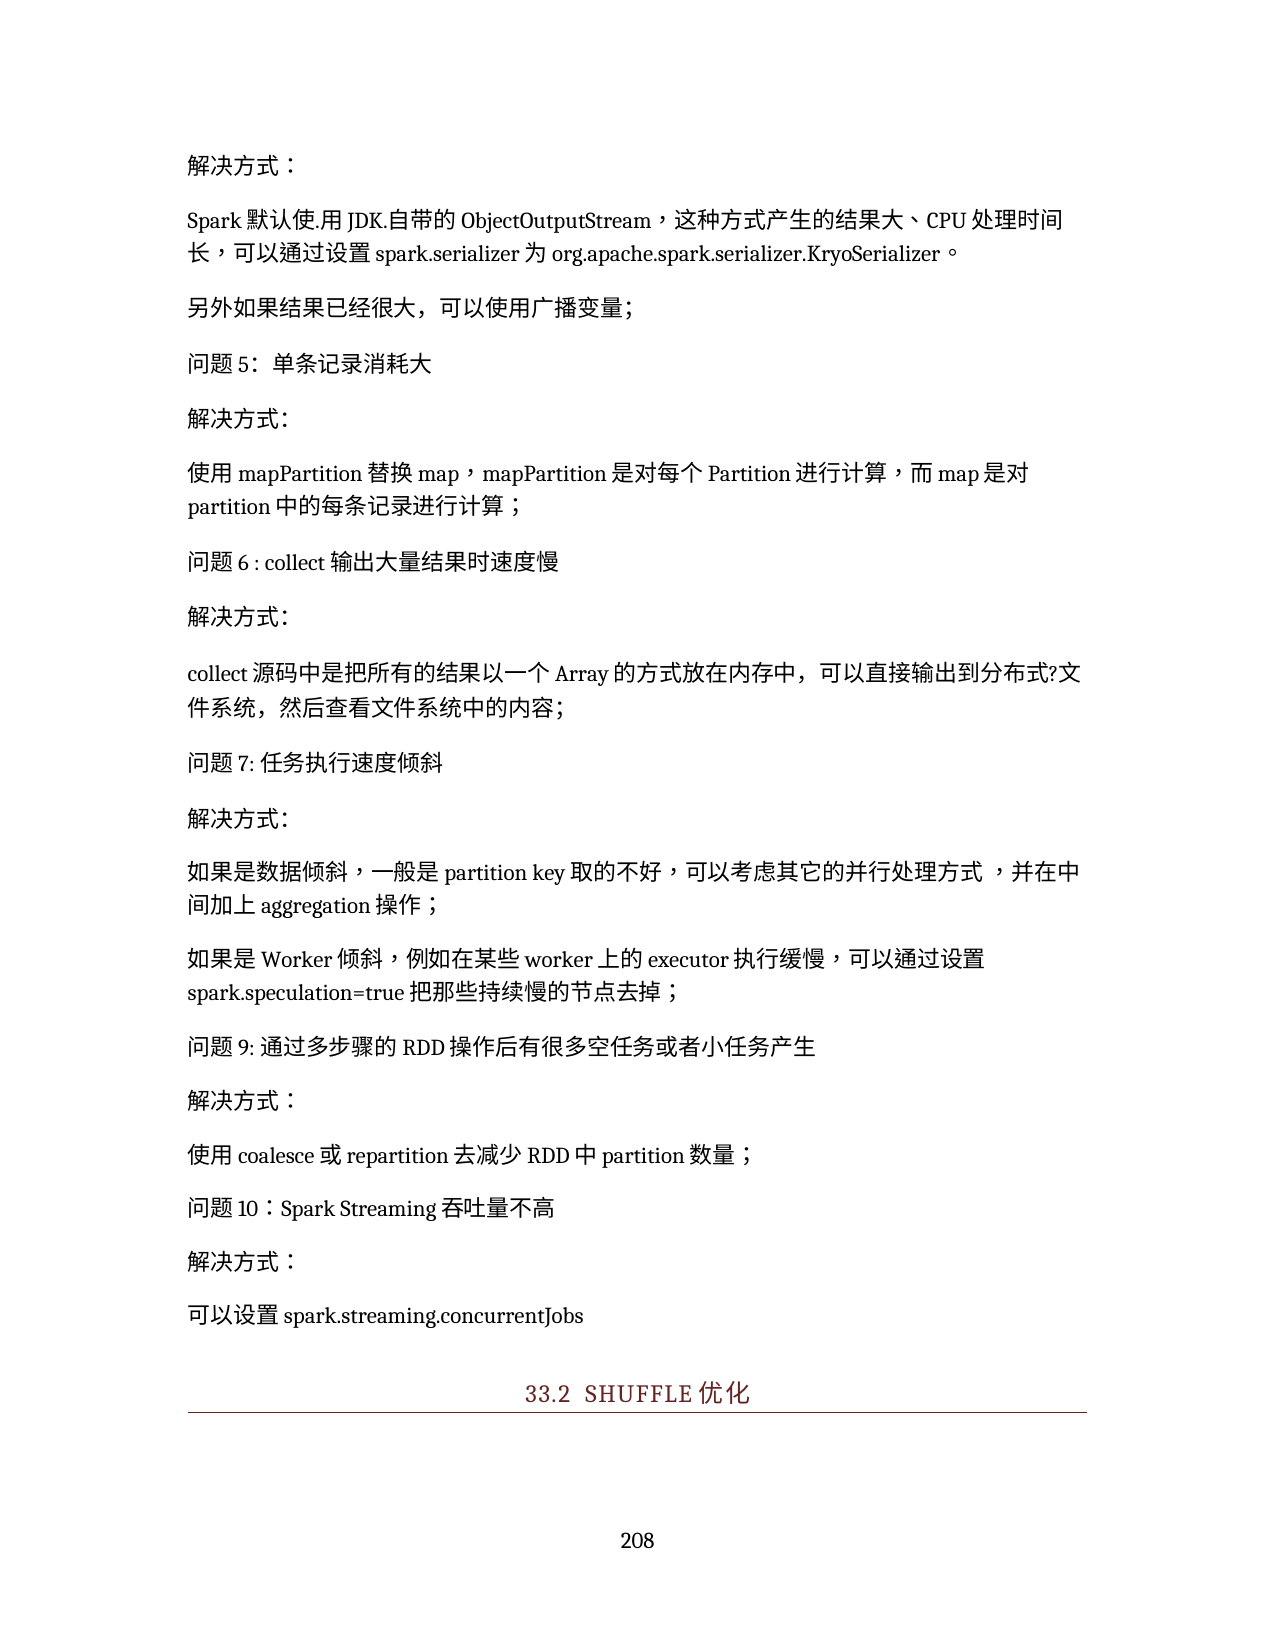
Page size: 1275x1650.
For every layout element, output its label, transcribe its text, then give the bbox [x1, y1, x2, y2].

text 如果是数据倾斜，一般是partition key取的不好，可以考虑其它的并行处理方式 ，并在中间加上aggregation操作； [187, 856, 1087, 920]
text collect源码中是把所有的结果以一个Array的方式放在内存中，可以直接输出到分布式?文件系统，然后查看文件系统中的内容； [187, 655, 1087, 723]
text 另外如果结果已经很大，可以使用广播变量； [187, 290, 1087, 323]
text 解决方式： [187, 801, 1087, 834]
text 使用coalesce或repartition去减少RDD中partition数量； [187, 1138, 1087, 1170]
text 问题10：Spark Streaming吞吐量不高 [187, 1192, 1087, 1223]
text 问题7: 任务执行速度倾斜 [187, 745, 1087, 778]
text 问题6 : collect输出大量结果时速度慢 [187, 543, 1087, 577]
text 解决方式： [187, 150, 1087, 181]
subtitle Shuffle优化 [187, 1374, 1087, 1413]
text 解决方式： [187, 1246, 1087, 1277]
text 使用mapPartition替换map，mapPartition是对每个Partition进行计算，而map是对partition中的每条记录进行计算； [187, 457, 1087, 521]
text 问题5：单条记录消耗大 [187, 346, 1087, 379]
text 解决方式： [187, 599, 1087, 632]
text 如果是Worker倾斜，例如在某些worker上的executor执行缓慢，可以通过设置spark.speculation=true 把那些持续慢的节点去掉； [187, 943, 1087, 1007]
text 可以设置spark.streaming.concurrentJobs [187, 1299, 1087, 1331]
text 问题9: 通过多步骤的RDD操作后有很多空任务或者小任务产生 [187, 1029, 1087, 1062]
text Spark默认使.用JDK.自带的ObjectOutputStream，这种方式产生的结果大、CPU处理时间长，可以通过设置spark.serializer为org.apache.spark.serializer.KryoSerializer。 [187, 204, 1087, 268]
text 解决方式： [187, 401, 1087, 434]
text 解决方式： [187, 1085, 1087, 1116]
